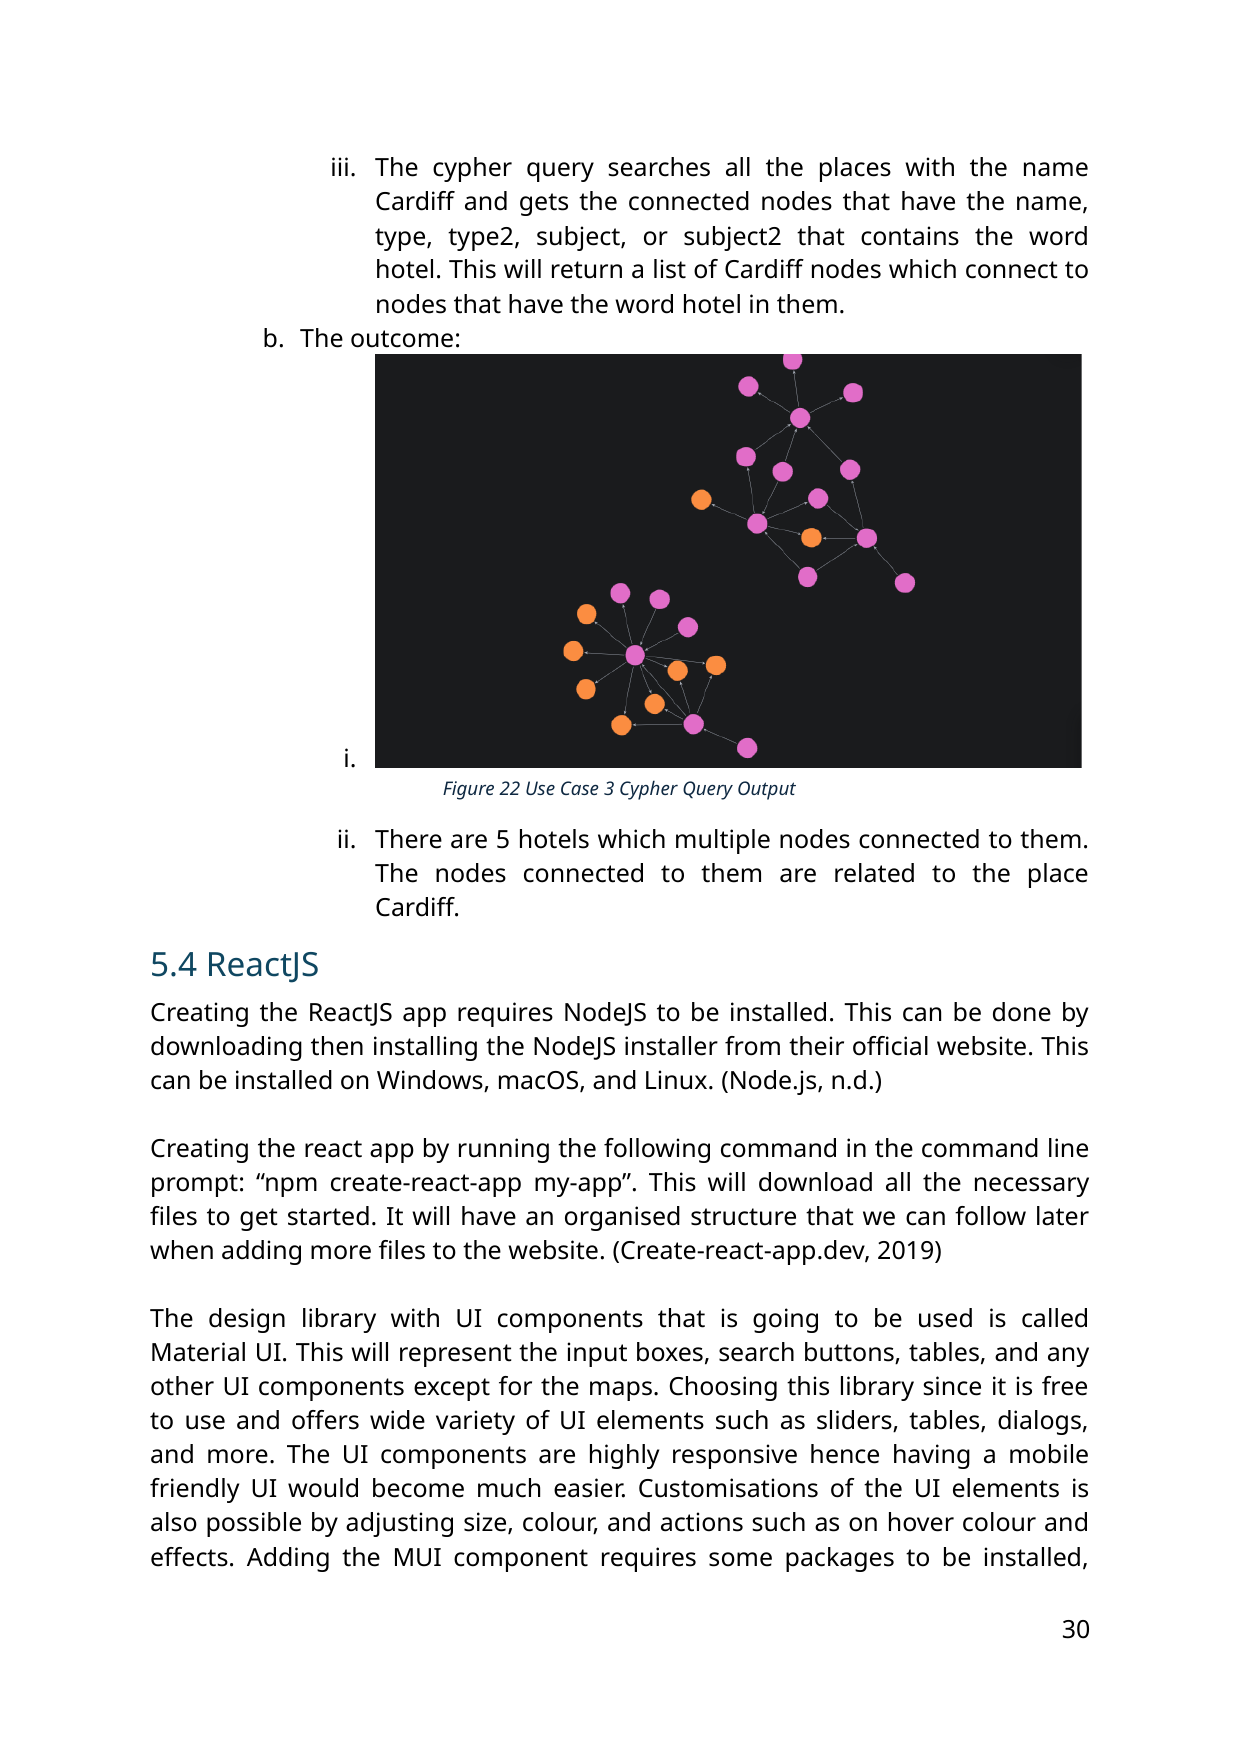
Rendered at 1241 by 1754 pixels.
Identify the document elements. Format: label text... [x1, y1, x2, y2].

text Creating the ReactJS app requires NodeJS to be installed. This can be done by downloading then installing the NodeJS installer from their official website. This can be installed on Windows, macOS, and Linux. (Node.js, n.d.) [150, 994, 1090, 1096]
list The outcome: [262, 320, 1090, 354]
picture [375, 354, 1082, 768]
text Creating the react app by running the following command in the command line prompt: “npm create-react-app my-app”. This will download all the necessary files to get started. It will have an organised structure that we can follow later when adding more files to the website. (Create-react-app.dev, 2019) [150, 1130, 1090, 1267]
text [150, 1301, 1090, 1573]
subtitle 5.4 ReactJS [150, 940, 1090, 986]
list The cypher query searches all the places with the name Cardiff and gets the connected nodes that have the name, type, type2, subject, or subject2 that contains the word hotel. This will return a list of Cardiff nodes which connect to nodes that have the word hotel in them. [356, 150, 1090, 320]
list There are 5 hotels which multiple nodes connected to them. The nodes connected to them are related to the place Cardiff. [356, 822, 1090, 924]
